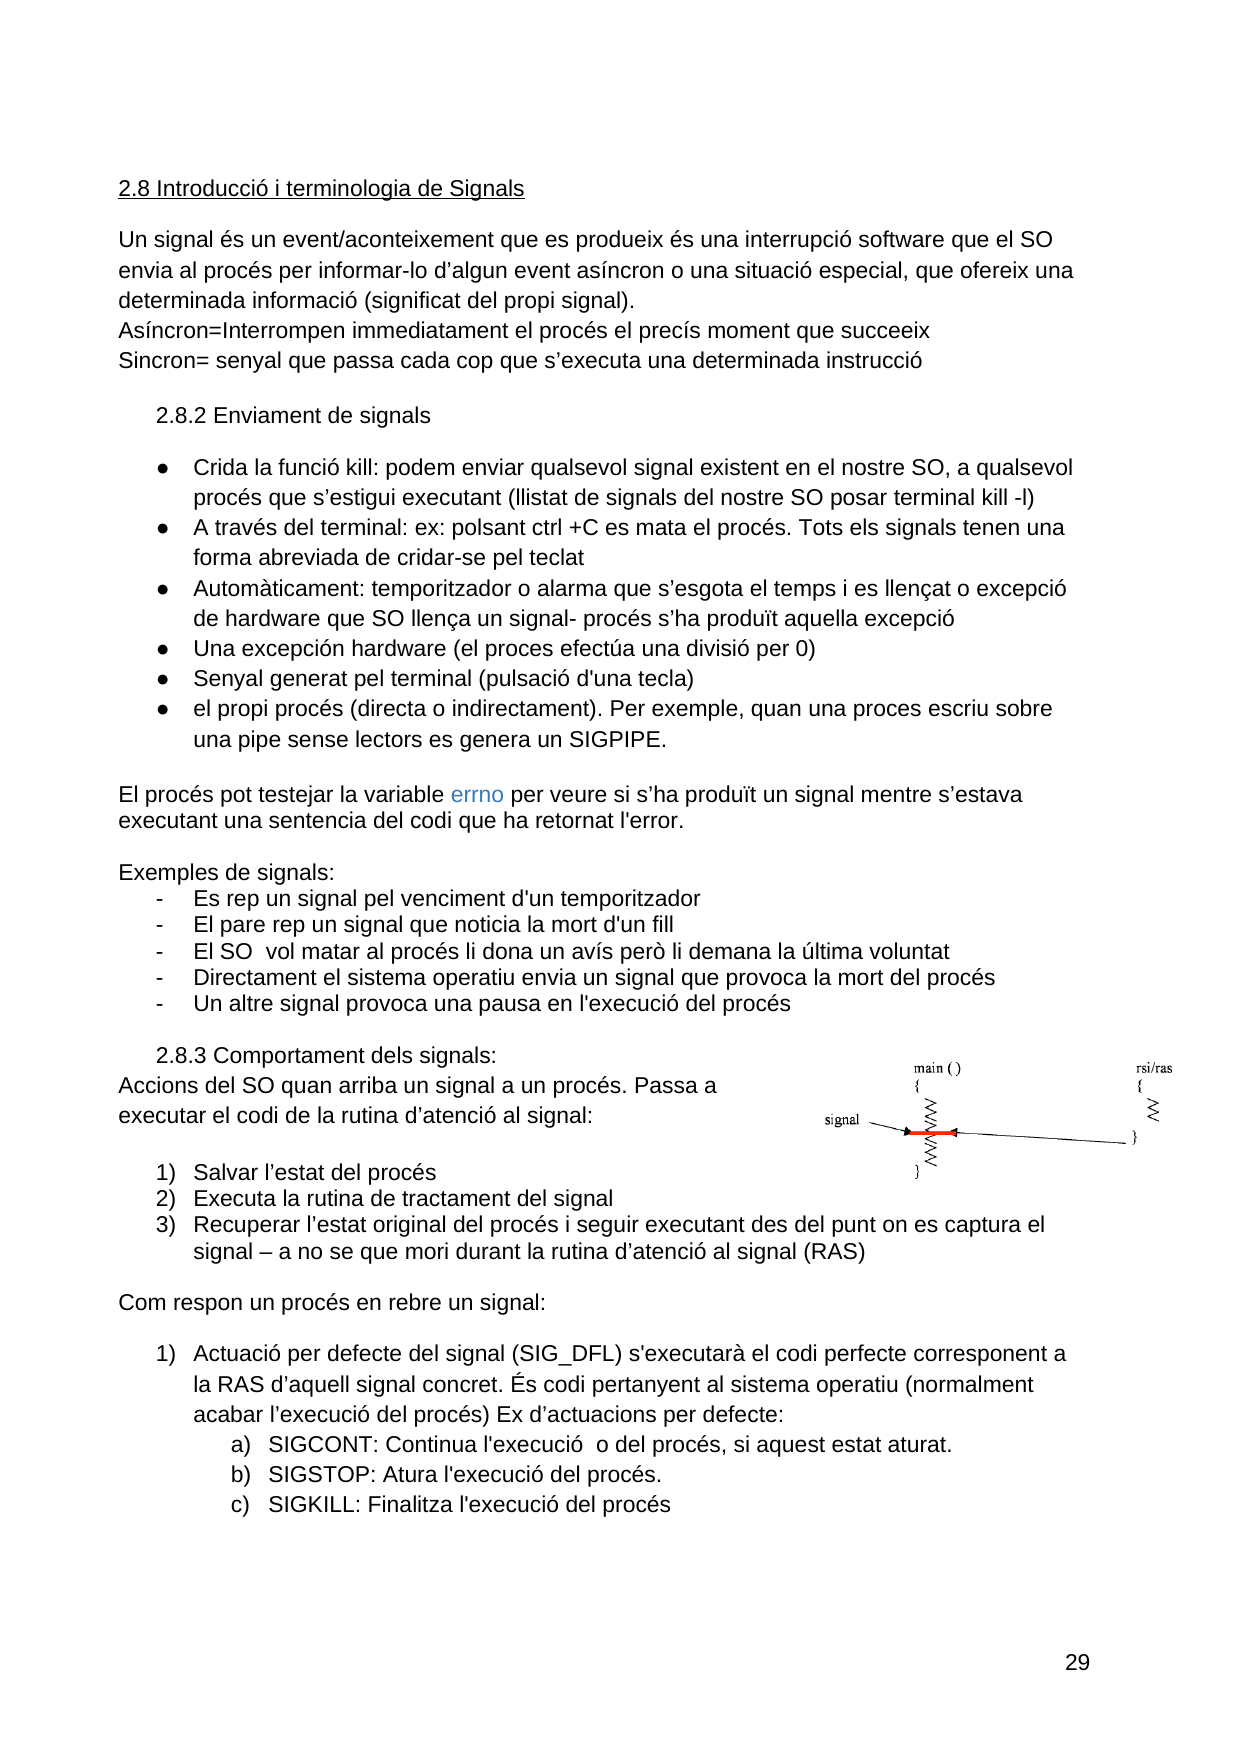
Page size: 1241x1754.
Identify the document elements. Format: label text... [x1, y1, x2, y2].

picture [800, 1045, 1186, 1192]
subtitle 2.8 Introducció i terminologia de Signals [118, 175, 1090, 201]
list el propi procés (directa o indirectament). Per exemple, quan una proces escriu sobre una pipe sense lectors es genera un SIGPIPE. [156, 695, 1090, 752]
list Actuació per defecte del signal (SIG_DFL) s'executarà el codi perfecte corresponent a la RAS d’aquell signal concret. És codi pertanyent al sistema operatiu (normalment acabar l’execució del procés) Ex d’actuacions per defecte: [156, 1340, 1090, 1427]
list Un altre signal provoca una pausa en l'execució del procés [156, 990, 1090, 1017]
text Com respon un procés en rebre un signal: [118, 1289, 1090, 1315]
subtitle 2.8.3 Comportament dels signals: [156, 1042, 1090, 1068]
text El procés pot testejar la variable errno per veure si s’ha produït un signal mentre s’estava executant una sentencia del codi que ha retornat l'error. [118, 781, 1090, 833]
text Sincron= senyal que passa cada cop que s’executa una determinada instrucció [118, 347, 1090, 373]
list El pare rep un signal que noticia la mort d'un fill [156, 911, 1090, 938]
list Recuperar l’estat original del procés i seguir executant des del punt on es captura el signal – a no se que mori durant la rutina d’atenció al signal (RAS) [156, 1211, 1090, 1264]
list A través del terminal: ex: polsant ctrl +C es mata el procés. Tots els signals tenen una forma abreviada de cridar-se pel teclat [156, 514, 1090, 571]
list SIGSTOP: Atura l'execució del procés. [231, 1461, 1090, 1488]
list Executa la rutina de tractament del signal [156, 1185, 1090, 1211]
list Es rep un signal pel venciment d'un temporitzador [156, 885, 1090, 911]
list Una excepción hardware (el proces efectúa una divisió per 0) [156, 635, 1090, 661]
text Asíncron=Interrompen immediatament el procés el precís moment que succeeix [118, 317, 1090, 343]
text Exemples de signals: [118, 858, 1090, 885]
list Automàticament: temporitzador o alarma que s’esgota el temps i es llençat o excepció de hardware que SO llença un signal- procés s’ha produït aquella excepció [156, 574, 1090, 631]
list SIGCONT: Continua l'execució o del procés, si aquest estat aturat. [231, 1431, 1090, 1457]
list Salvar l’estat del procés [156, 1159, 800, 1185]
list SIGKILL: Finalitza l'execució del procés [231, 1491, 1090, 1518]
subtitle 2.8.2 Enviament de signals [156, 402, 1090, 429]
list Senyal generat pel terminal (pulsació d'una tecla) [156, 665, 1090, 692]
list Crida la funció kill: podem enviar qualsevol signal existent en el nostre SO, a qualsevol procés que s’estigui executant (llistat de signals del nostre SO posar terminal kill -l) [156, 454, 1090, 510]
list Directament el sistema operatiu envia un signal que provoca la mort del procés [156, 964, 1090, 990]
text Un signal és un event/aconteixement que es produeix és una interrupció software que el SO envia al procés per informar-lo d’algun event asíncron o una situació especial, que ofereix una determinada informació (significat del propi signal). [118, 226, 1090, 313]
list El SO vol matar al procés li dona un avís però li demana la última voluntat [156, 938, 1090, 964]
text Accions del SO quan arriba un signal a un procés. Passa a executar el codi de la rutina d’atenció al signal: [118, 1072, 800, 1128]
